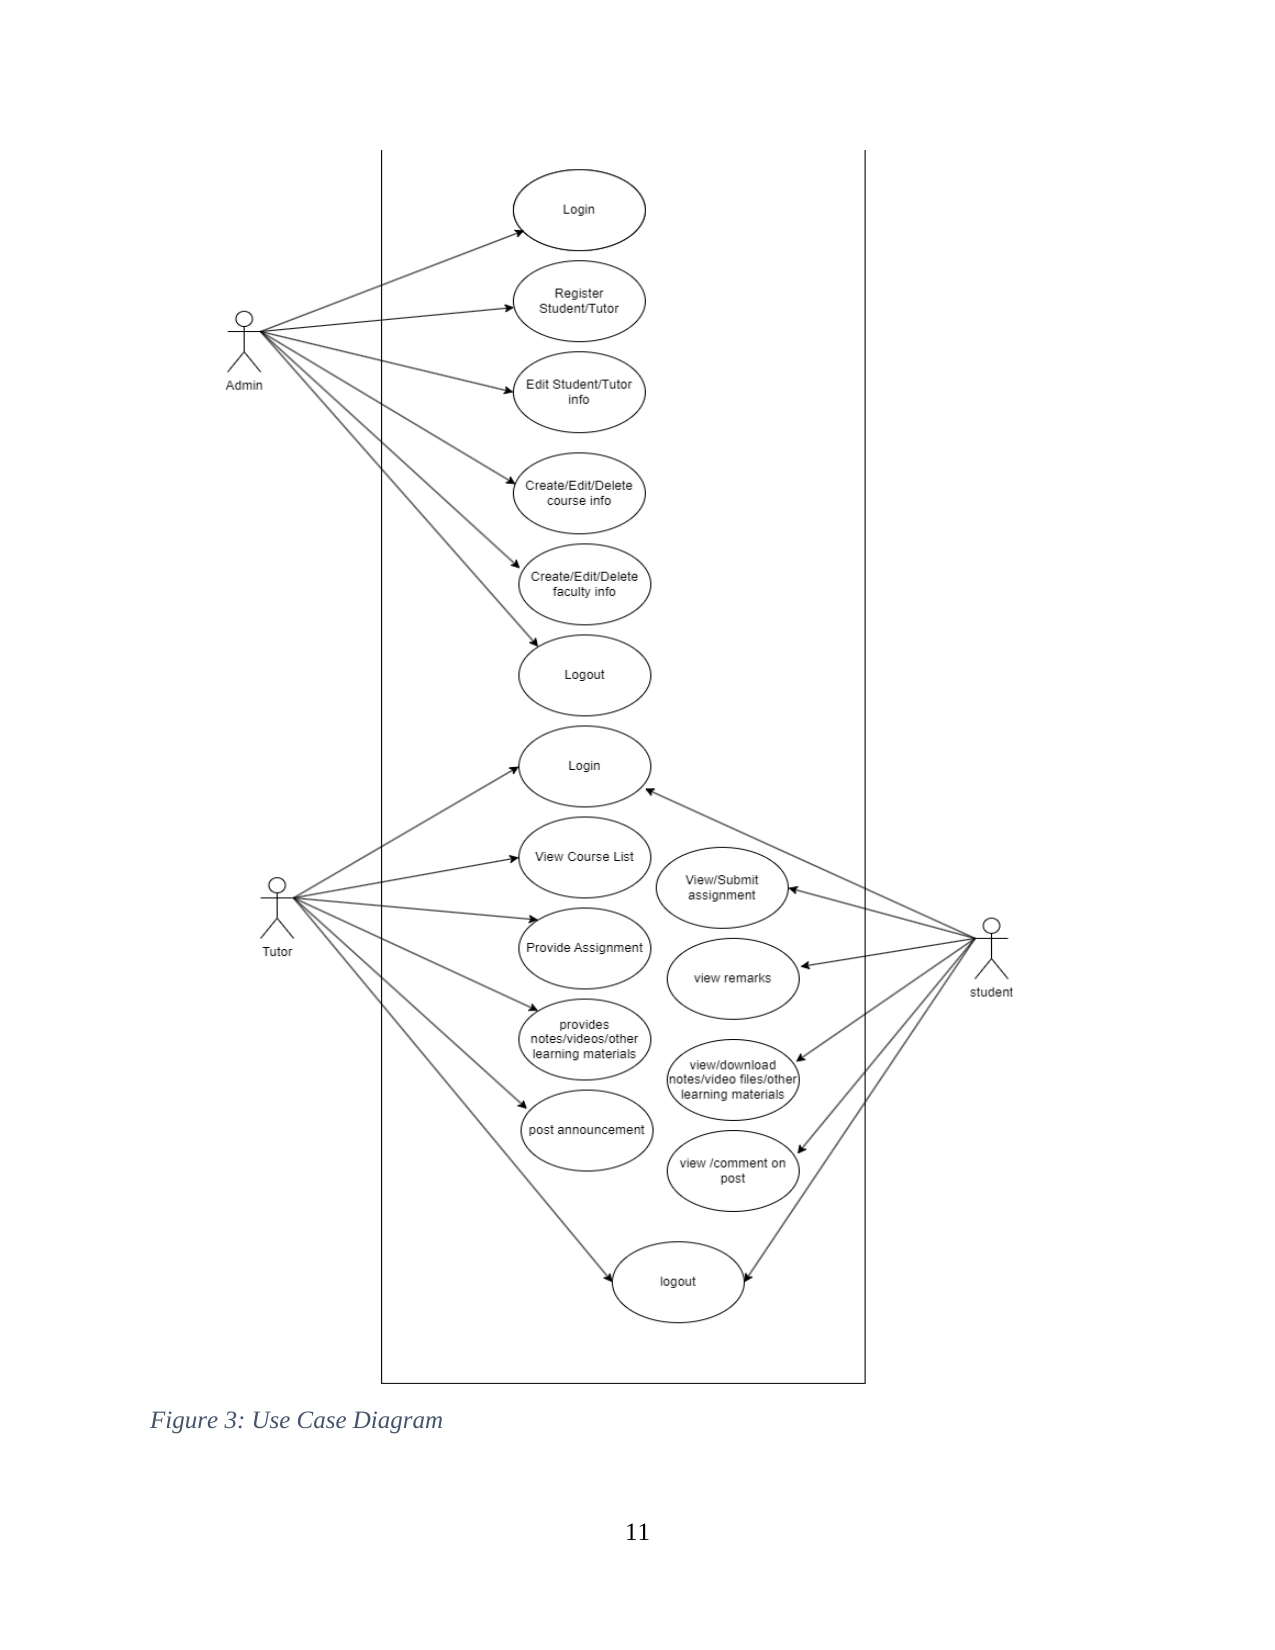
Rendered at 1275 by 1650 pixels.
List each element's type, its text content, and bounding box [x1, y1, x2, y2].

text Figure 3: Use Case Diagram [150, 1406, 1125, 1434]
picture [225, 150, 1013, 1392]
